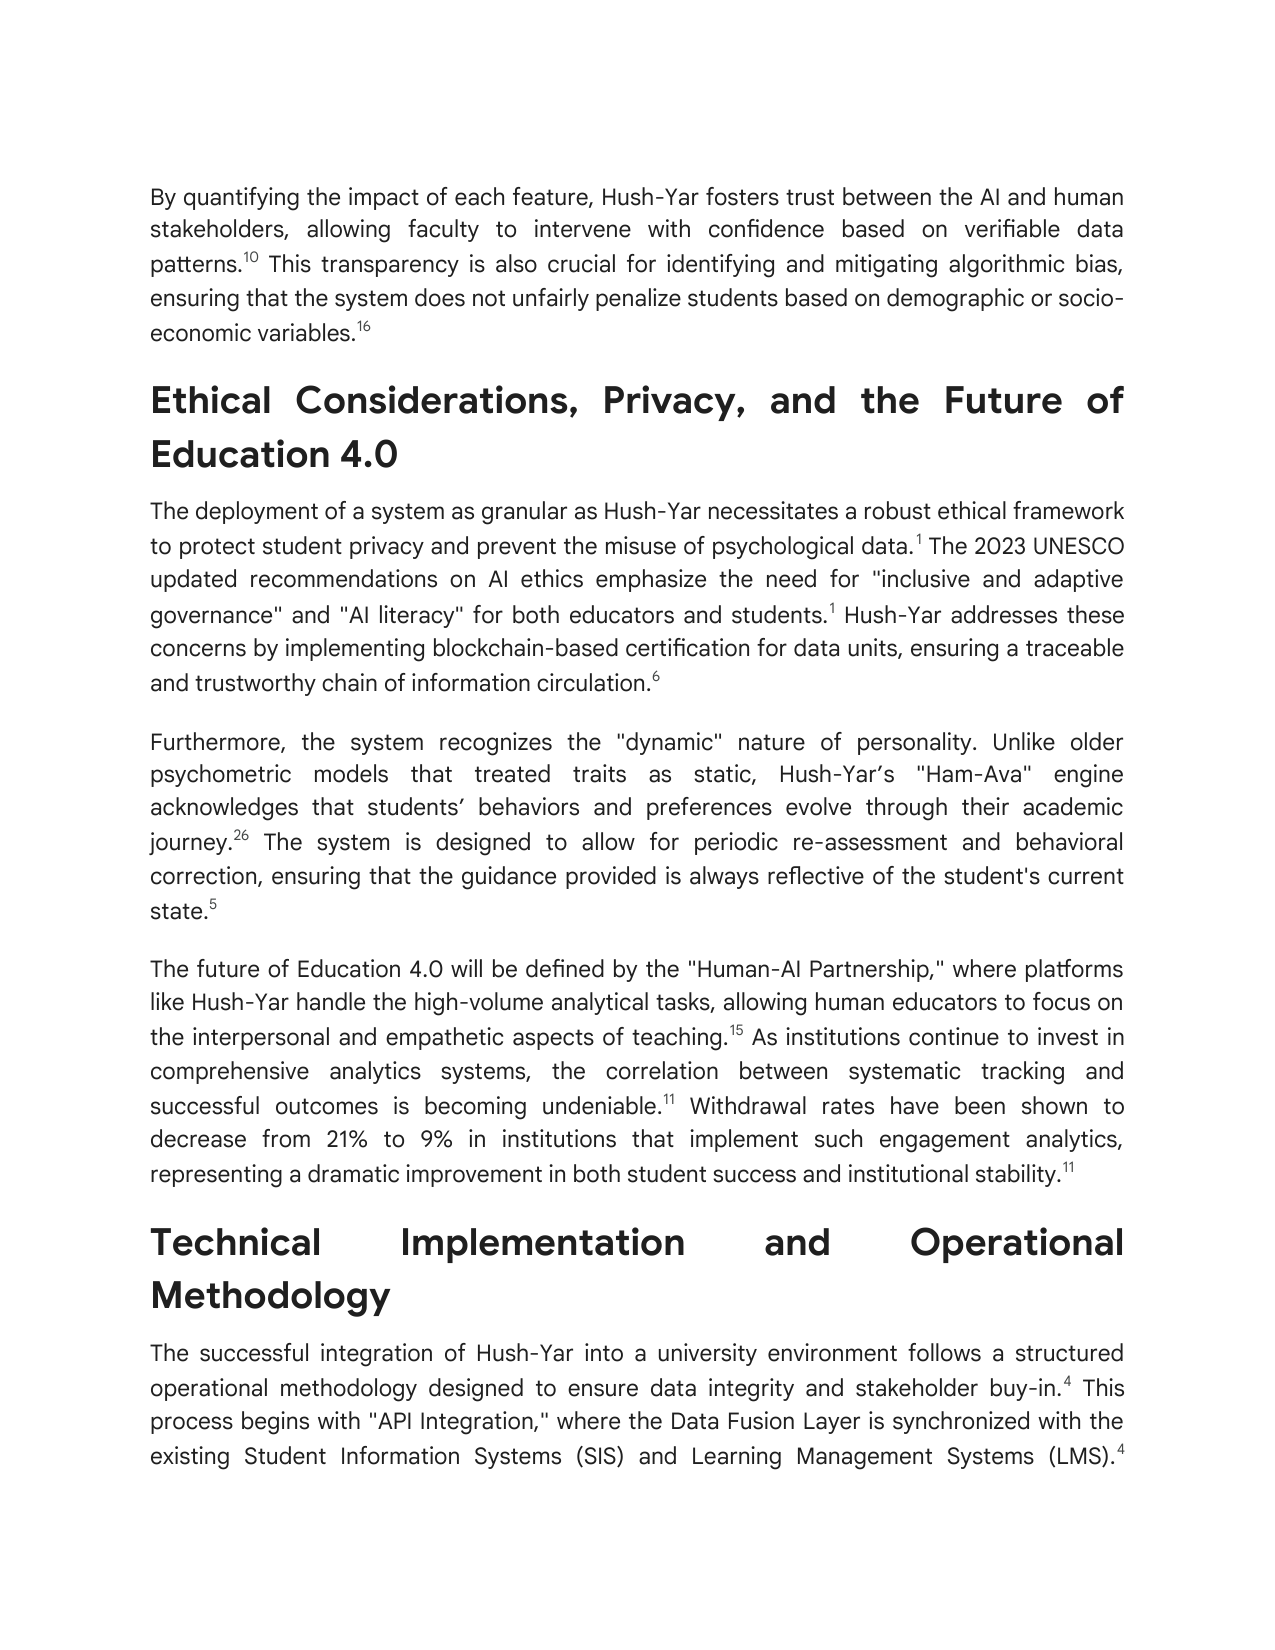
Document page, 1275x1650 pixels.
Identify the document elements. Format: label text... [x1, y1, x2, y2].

text By quantifying the impact of each feature, Hush-Yar fosters trust between the AI and human stakeholders, allowing faculty to intervene with confidence based on verifiable data patterns.10 This transparency is also crucial for identifying and mitigating algorithmic bias, ensuring that the system does not unfairly penalize students based on demographic or socio-economic variables.16 [150, 183, 1125, 348]
text The future of Education 4.0 will be defined by the "Human-AI Partnership," where platforms like Hush-Yar handle the high-volume analytical tasks, allowing human educators to focus on the interpersonal and empathetic aspects of teaching.15 As institutions continue to invest in comprehensive analytics systems, the correlation between systematic tracking and successful outcomes is becoming undeniable.11 Withdrawal rates have been shown to decrease from 21% to 9% in institutions that implement such engagement analytics, representing a dramatic improvement in both student success and institutional stability.11 [150, 956, 1125, 1190]
subtitle Ethical Considerations, Privacy, and the Future of Education 4.0 [150, 378, 1125, 478]
text The deployment of a system as granular as Hush-Yar necessitates a robust ethical framework to protect student privacy and prevent the misuse of psychological data.1 The 2023 UNESCO updated recommendations on AI ethics emphasize the need for "inclusive and adaptive governance" and "AI literacy" for both educators and students.1 Hush-Yar addresses these concerns by implementing blockchain-based certification for data units, ensuring a traceable and trustworthy chain of information circulation.6 [150, 497, 1125, 699]
subtitle Technical Implementation and Operational Methodology [150, 1219, 1125, 1320]
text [150, 1339, 1125, 1472]
text Furthermore, the system recognizes the "dynamic" nature of personality. Unlike older psychometric models that treated traits as static, Hush-Yar’s "Ham-Ava" engine acknowledges that students’ behaviors and preferences evolve through their academic journey.26 The system is designed to allow for periodic re-assessment and behavioral correction, ensuring that the guidance provided is always reflective of the student's current state.5 [150, 728, 1125, 926]
